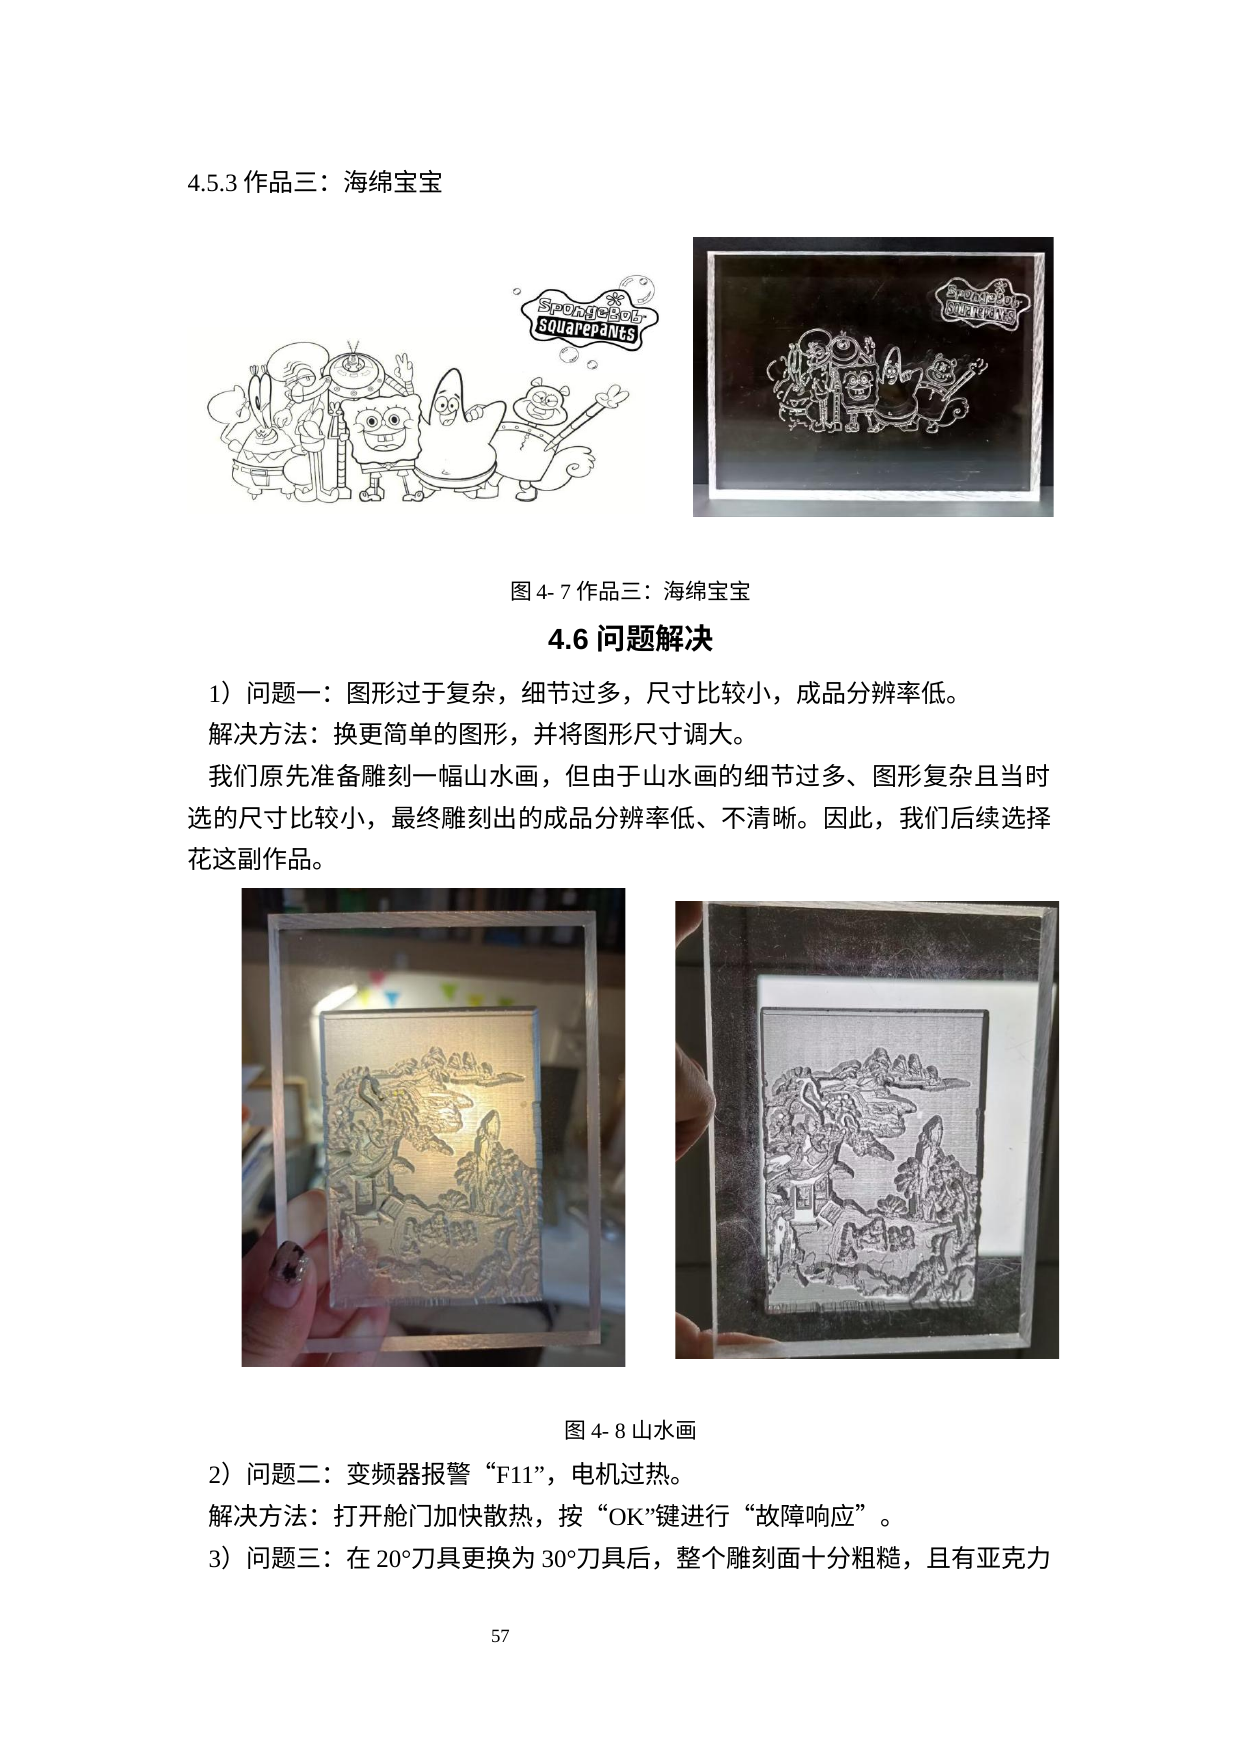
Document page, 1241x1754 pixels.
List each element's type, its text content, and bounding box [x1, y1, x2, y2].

text 解决方法：换更简单的图形，并将图形尺寸调大。 [187, 710, 1053, 752]
text 解决方法：打开舱门加快散热，按“OK”键进行“故障响应”。 [187, 1492, 1053, 1534]
text 图4- 8 山水画 [187, 1413, 1053, 1445]
text 2）问题二：变频器报警“F11”，电机过热。 [187, 1450, 1053, 1492]
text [187, 1534, 1053, 1575]
text 图4- 7 作品三：海绵宝宝 [187, 574, 1053, 606]
text 1）问题一：图形过于复杂，细节过多，尺寸比较小，成品分辨率低。 [187, 669, 1053, 710]
subtitle 4.6 问题解决 [187, 616, 1053, 658]
picture [241, 888, 626, 1367]
subtitle 4.5.3 作品三：海绵宝宝 [187, 162, 1053, 198]
text 我们原先准备雕刻一幅山水画，但由于山水画的细节过多、图形复杂且当时选的尺寸比较小，最终雕刻出的成品分辨率低、不清晰。因此，我们后续选择花这副作品。 [187, 752, 1053, 877]
picture [675, 901, 1060, 1359]
picture [693, 237, 1054, 517]
picture [187, 272, 661, 514]
